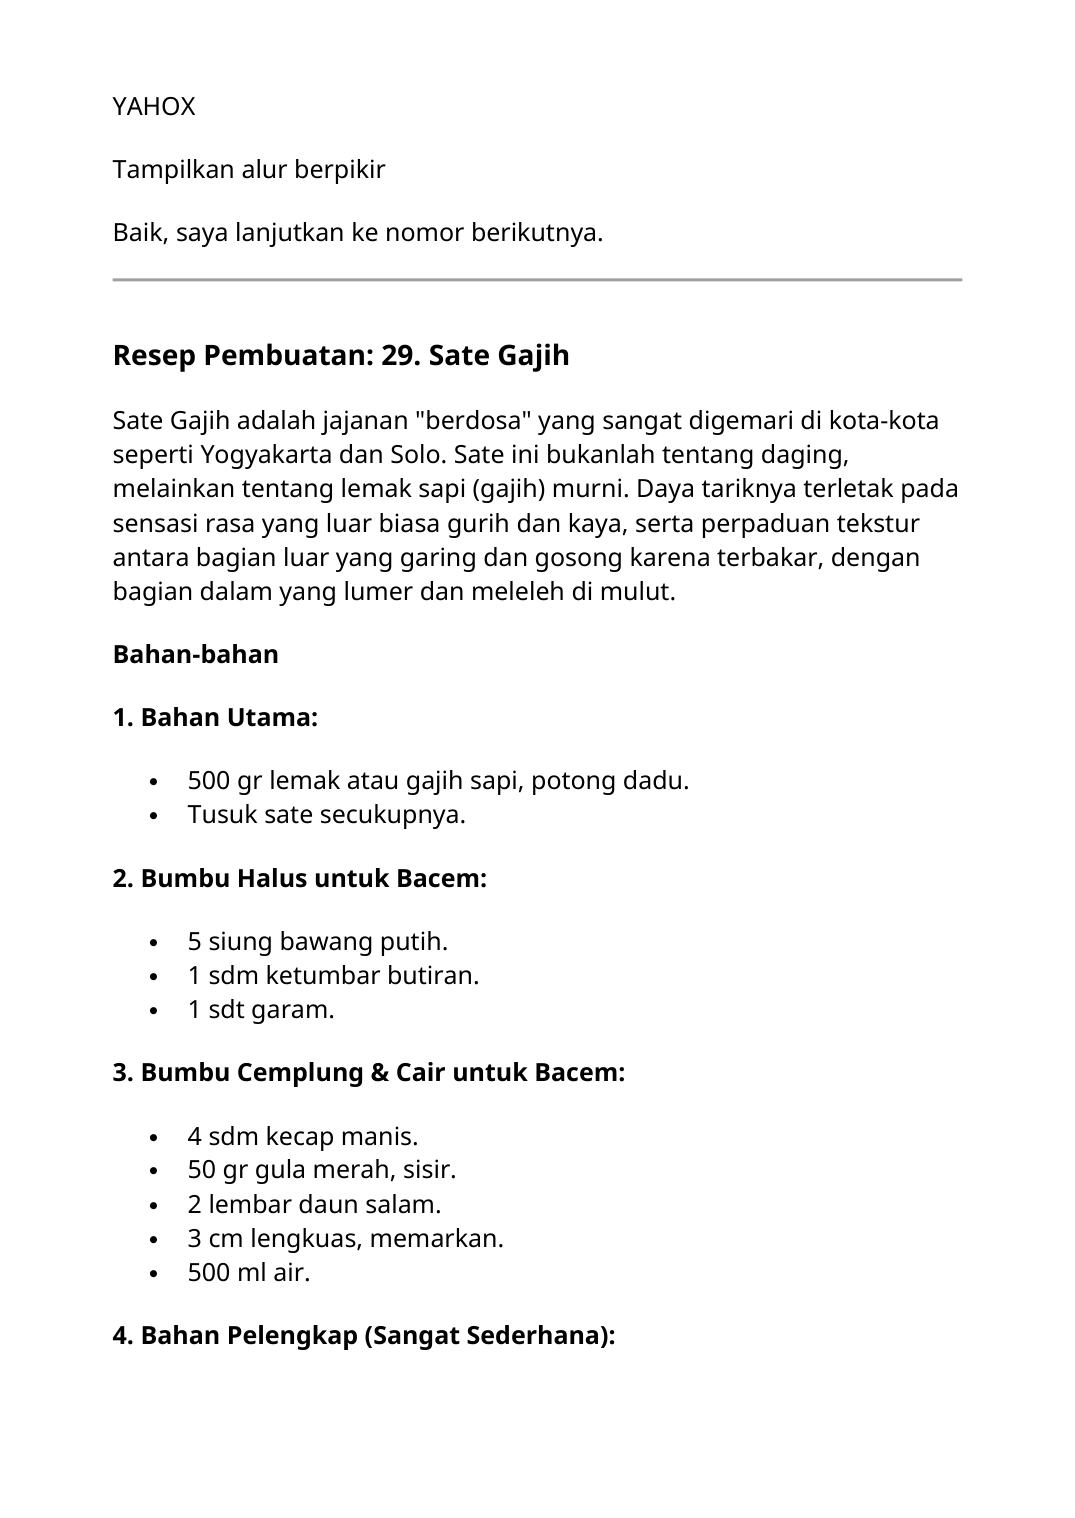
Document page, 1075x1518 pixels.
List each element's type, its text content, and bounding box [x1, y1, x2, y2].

text Tampilkan alur berpikir [112, 152, 962, 186]
text Bahan-bahan [112, 637, 962, 671]
text 1. Bahan Utama: [112, 700, 962, 734]
list 3 cm lengkuas, memarkan. [150, 1220, 962, 1254]
list 2 lembar daun salam. [150, 1186, 962, 1220]
list 500 ml air. [150, 1254, 962, 1288]
text 2. Bumbu Halus untuk Bacem: [112, 860, 962, 894]
text 4. Bahan Pelengkap (Sangat Sederhana): [112, 1318, 962, 1352]
text Sate Gajih adalah jajanan "berdosa" yang sangat digemari di kota-kota seperti Yogyakarta dan Solo. Sate ini bukanlah tentang daging, melainkan tentang lemak sapi (gajih) murni. Daya tariknya terletak pada sensasi rasa yang luar biasa gurih dan kaya, serta perpaduan tekstur antara bagian luar yang garing dan gosong karena terbakar, dengan bagian dalam yang lumer dan meleleh di mulut. [112, 403, 962, 607]
list Tusuk sate secukupnya. [150, 797, 962, 831]
list 5 siung bawang putih. [150, 923, 962, 958]
text YAHOX [112, 89, 962, 123]
text Baik, saya lanjutkan ke nomor berikutnya. [112, 215, 962, 249]
text Resep Pembuatan: 29. Sate Gajih [112, 336, 962, 374]
list 1 sdm ketumbar butiran. [150, 958, 962, 992]
list 1 sdt garam. [150, 992, 962, 1026]
list 500 gr lemak atau gajih sapi, potong dadu. [150, 763, 962, 797]
text 3. Bumbu Cemplung & Cair untuk Bacem: [112, 1055, 962, 1089]
list 4 sdm kecap manis. [150, 1118, 962, 1152]
list 50 gr gula merah, sisir. [150, 1152, 962, 1186]
